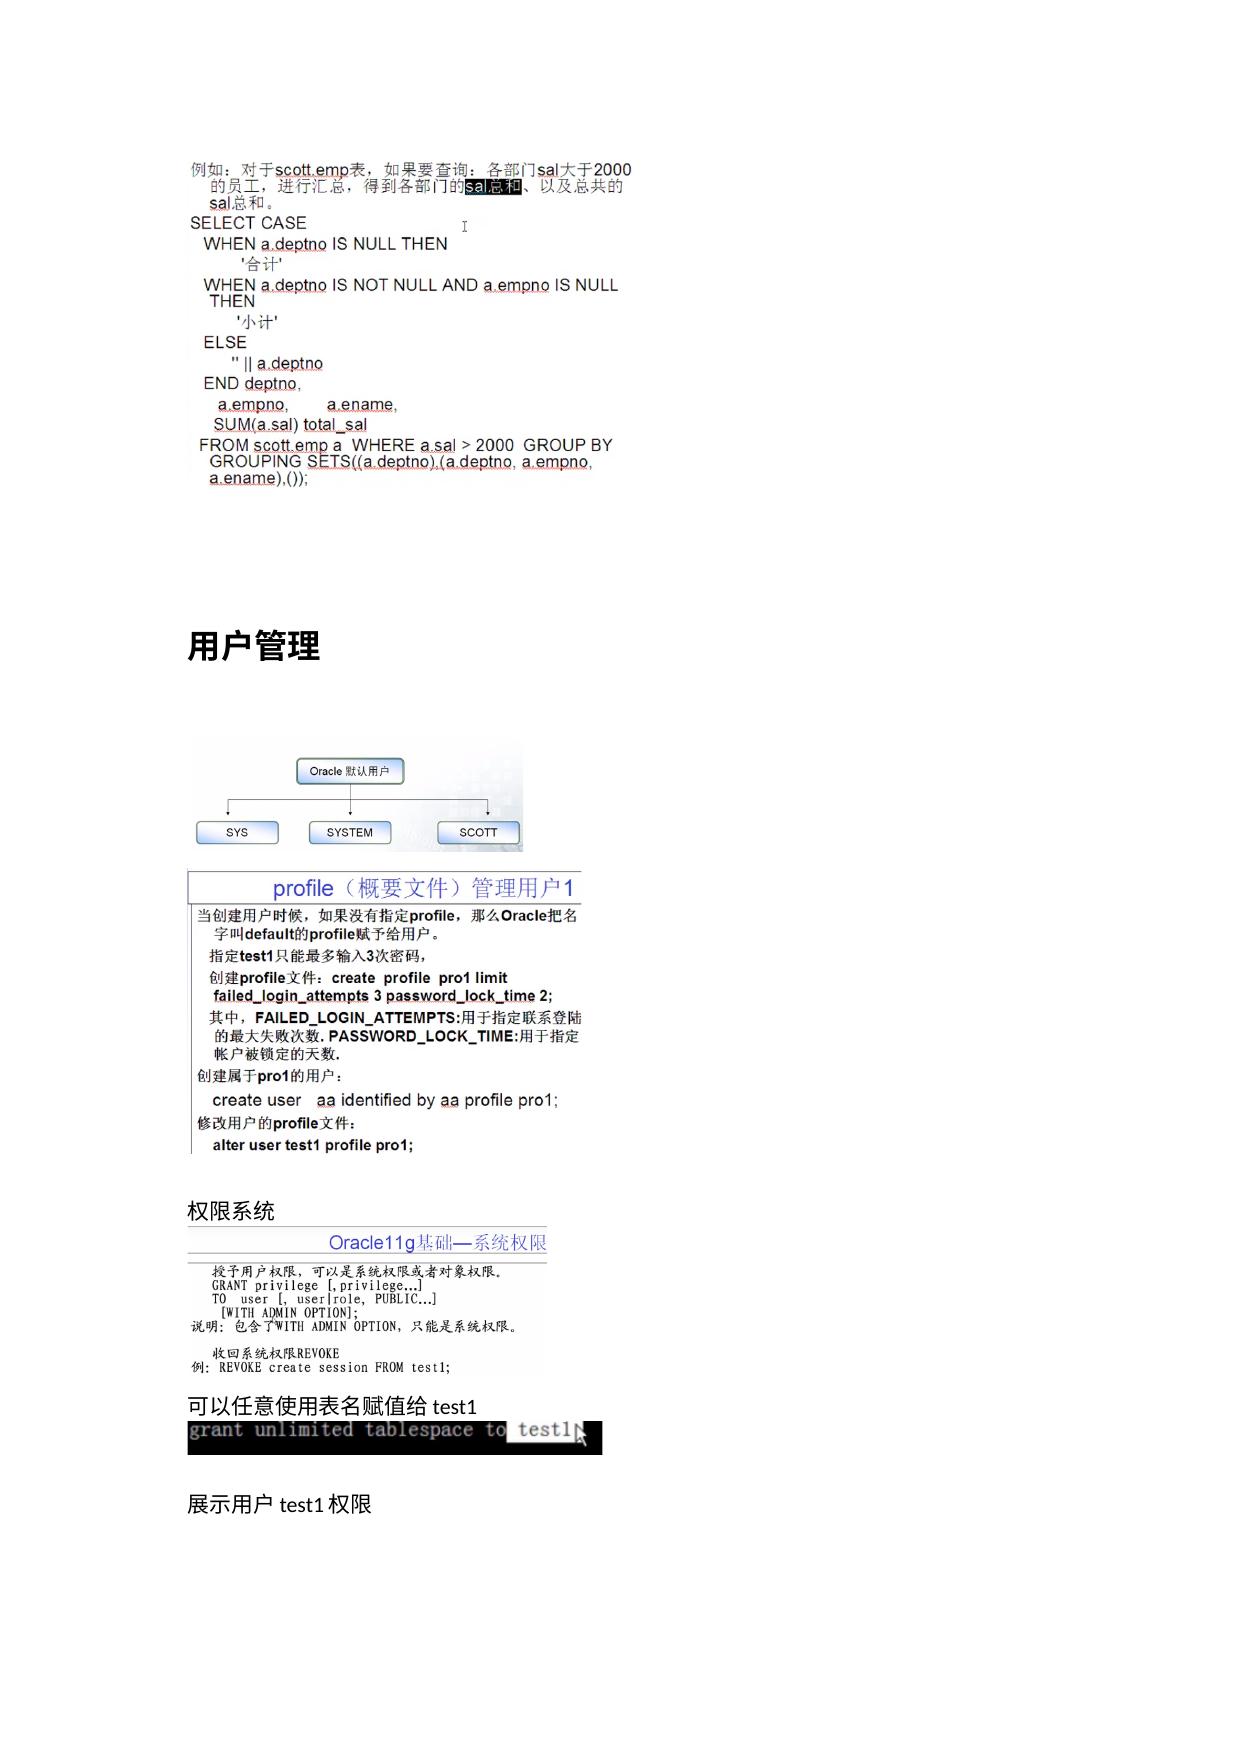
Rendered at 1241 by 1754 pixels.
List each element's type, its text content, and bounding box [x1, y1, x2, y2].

text 权限系统 [187, 1194, 1053, 1226]
picture [187, 1226, 547, 1377]
picture [187, 1421, 603, 1455]
subtitle 用户管理 [187, 612, 1053, 677]
text 可以任意使用表名赋值给test1 [187, 1389, 1053, 1421]
text 展示用户test1权限 [187, 1486, 1053, 1519]
picture [187, 868, 582, 1154]
picture [187, 738, 524, 852]
picture [187, 162, 634, 488]
